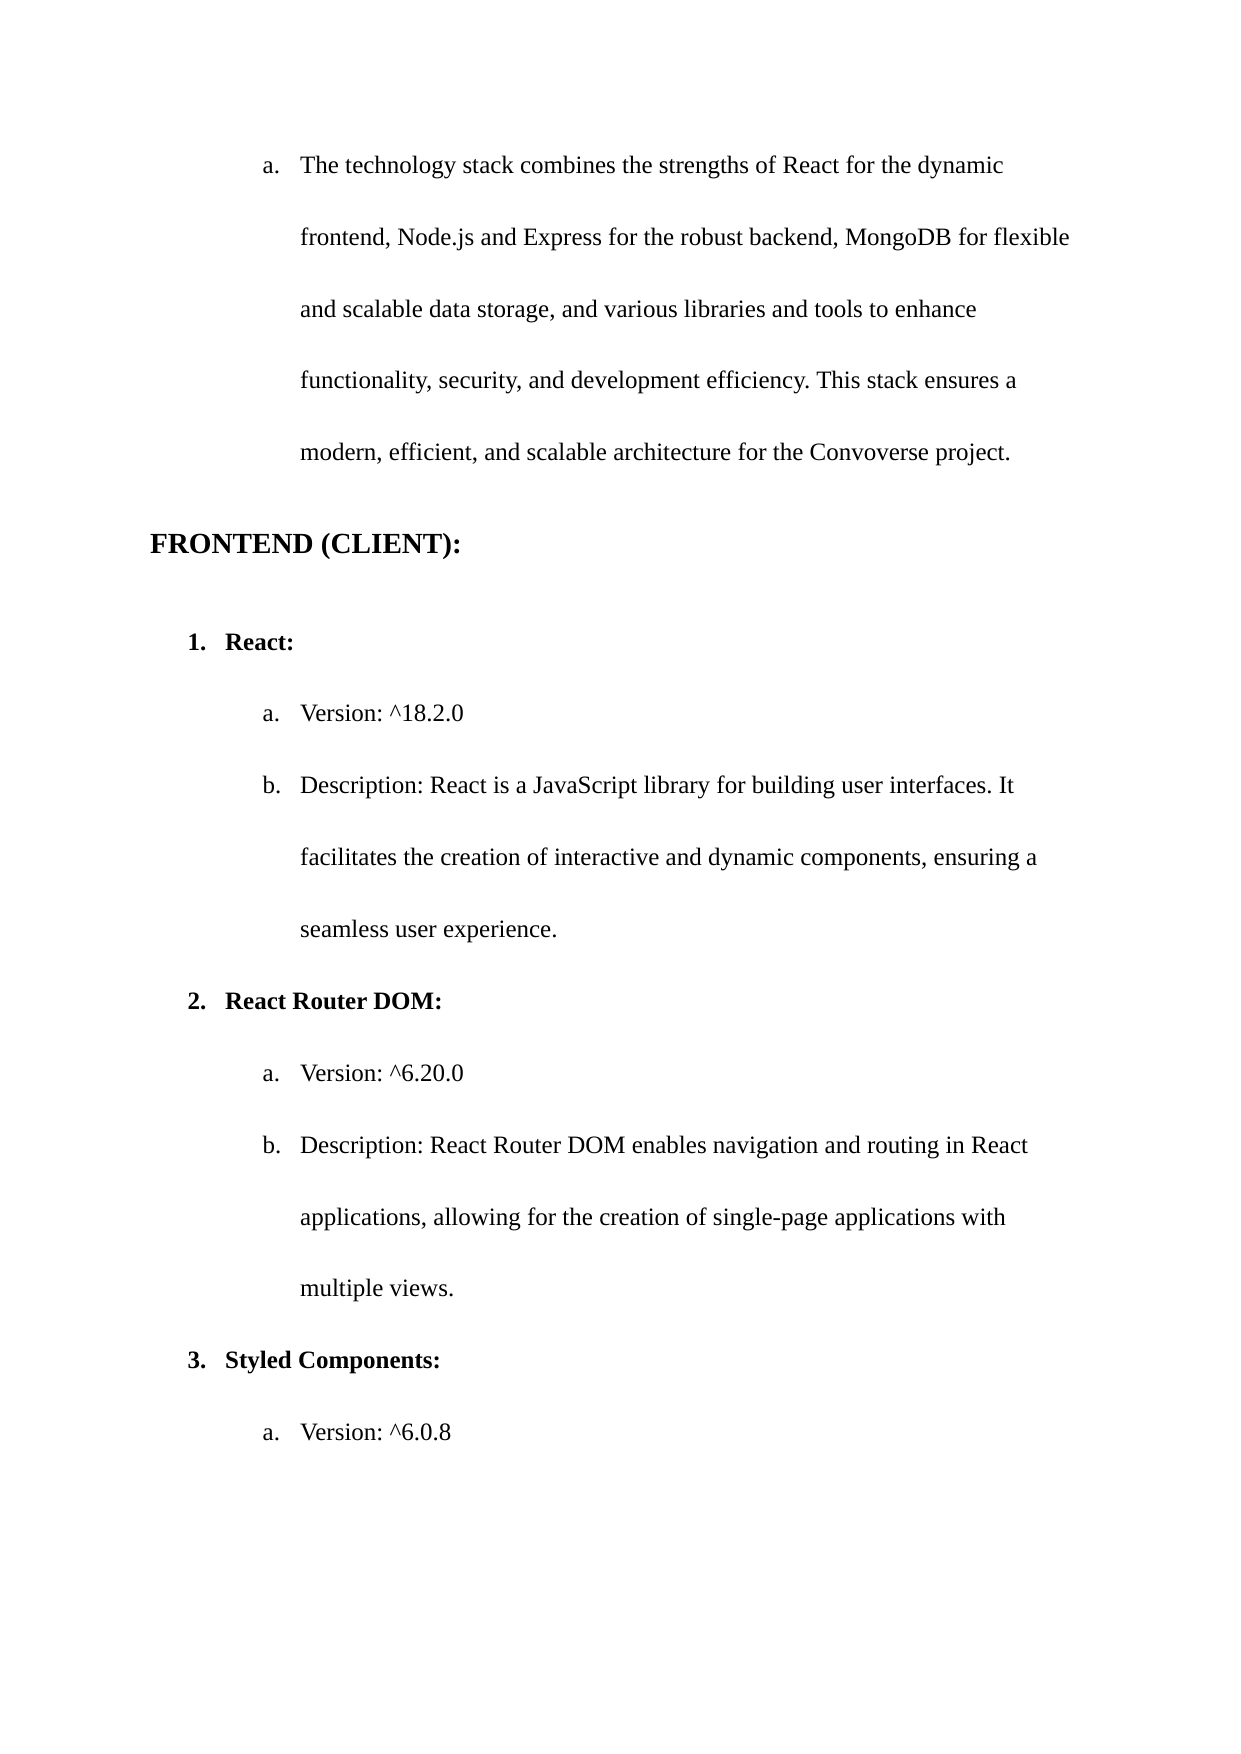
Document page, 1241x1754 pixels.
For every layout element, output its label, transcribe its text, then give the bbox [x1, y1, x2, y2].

text FRONTEND (CLIENT): [150, 526, 1090, 559]
list Version: ^18.2.0 [262, 698, 1090, 727]
list React: [187, 627, 1090, 655]
list Styled Components: [187, 1345, 1090, 1374]
list Version: ^6.0.8 [262, 1417, 1090, 1446]
list Description: React Router DOM enables navigation and routing in React applications, allowing for the creation of single-page applications with multiple views. [262, 1130, 1090, 1302]
list The technology stack combines the strengths of React for the dynamic frontend, Node.js and Express for the robust backend, MongoDB for flexible and scalable data storage, and various libraries and tools to enhance functionality, security, and development efficiency. This stack ensures a modern, efficient, and scalable architecture for the Convoverse project. [262, 150, 1090, 466]
list React Router DOM: [187, 986, 1090, 1015]
list Version: ^6.20.0 [262, 1058, 1090, 1087]
list Description: React is a JavaScript library for building user interfaces. It facilitates the creation of interactive and dynamic components, ensuring a seamless user experience. [262, 770, 1090, 943]
